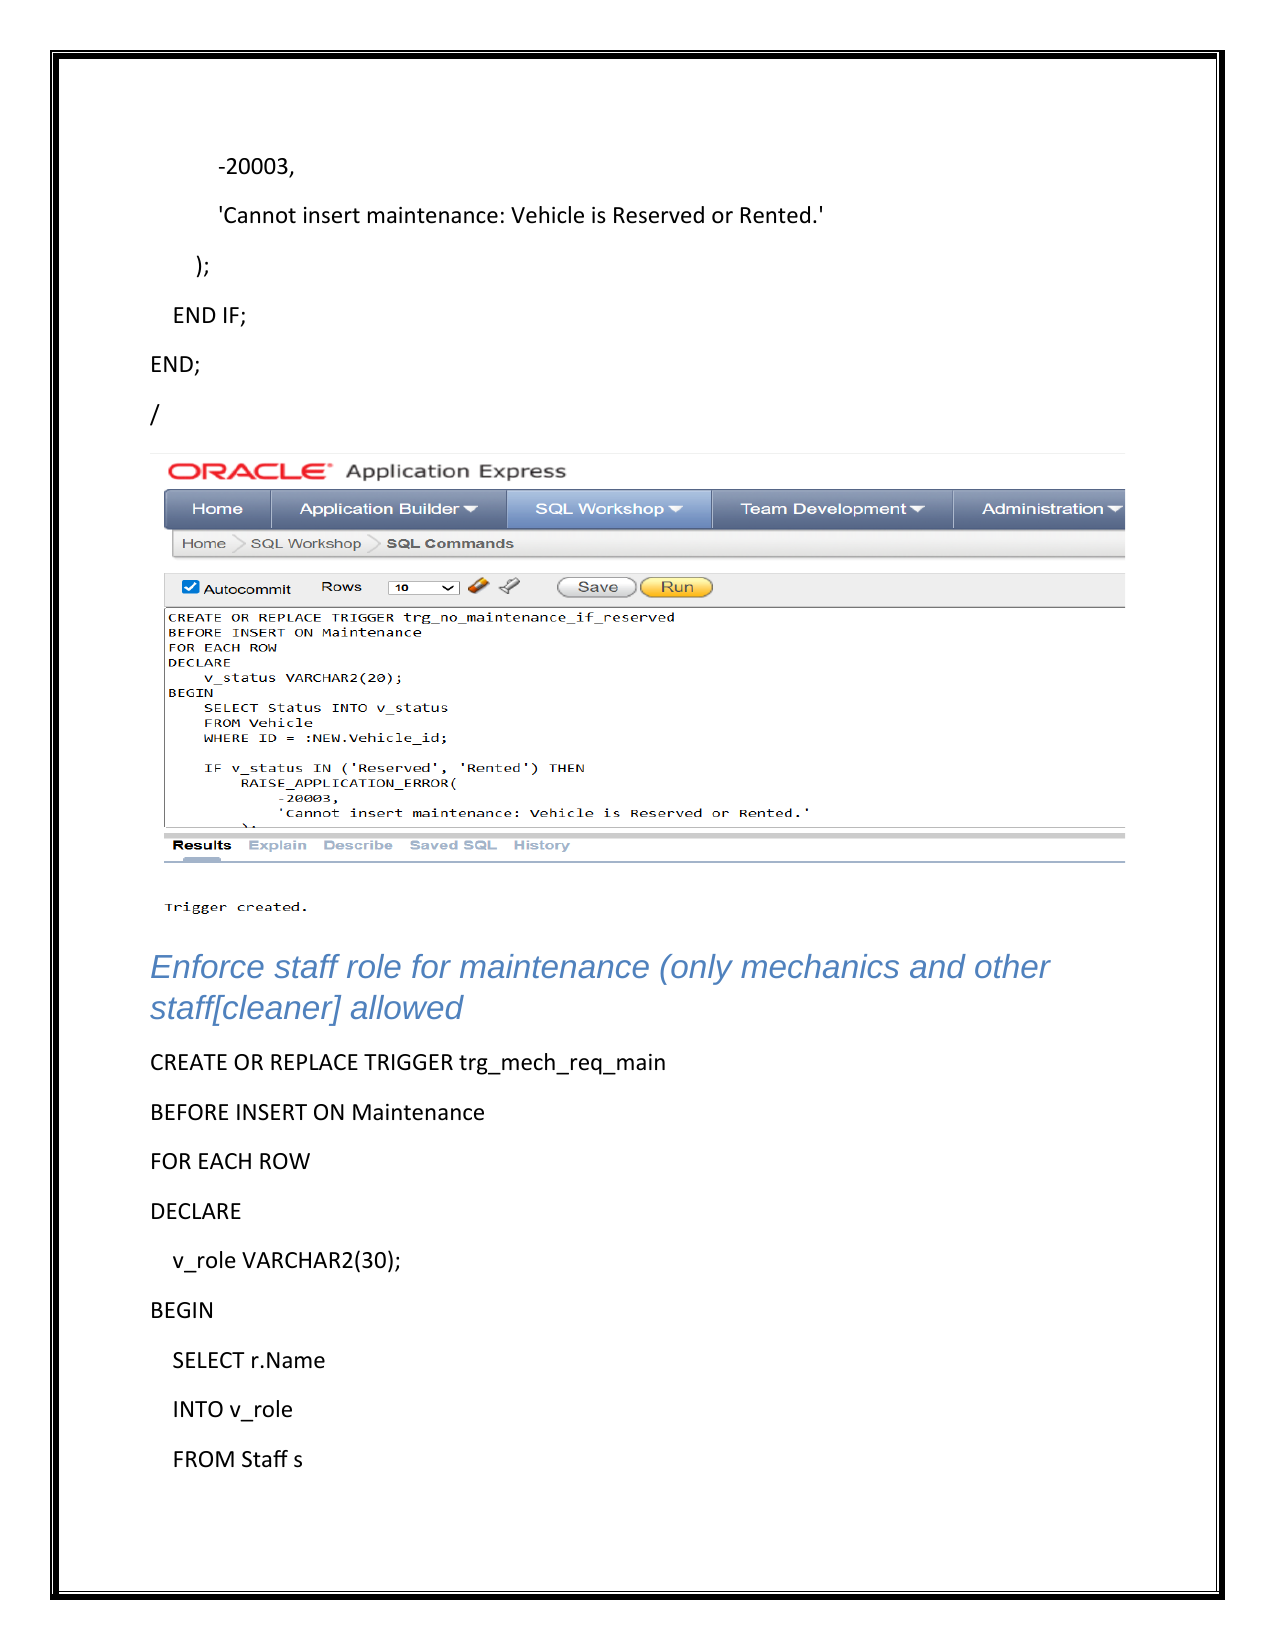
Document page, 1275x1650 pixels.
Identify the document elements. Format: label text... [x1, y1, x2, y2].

text END IF; [150, 299, 1125, 329]
text BEFORE INSERT ON Maintenance [150, 1096, 1125, 1126]
text Enforce staff role for maintenance (only mechanics and other staff[cleaner] allowed [150, 947, 1125, 1027]
text -20003, [150, 150, 1125, 181]
text INTO v_role [150, 1393, 1125, 1424]
text SELECT r.Name [150, 1344, 1125, 1374]
text ); [150, 249, 1125, 280]
text v_role VARCHAR2(30); [150, 1245, 1125, 1275]
text 'Cannot insert maintenance: Vehicle is Reserved or Rented.' [150, 199, 1125, 230]
picture [150, 447, 1125, 928]
text CREATE OR REPLACE TRIGGER trg_mech_req_main [150, 1046, 1125, 1077]
text DECLARE [150, 1195, 1125, 1226]
text FOR EACH ROW [150, 1146, 1125, 1176]
text / [150, 398, 1125, 428]
text FROM Staff s [150, 1443, 1125, 1473]
text END; [150, 348, 1125, 379]
text BEGIN [150, 1294, 1125, 1325]
